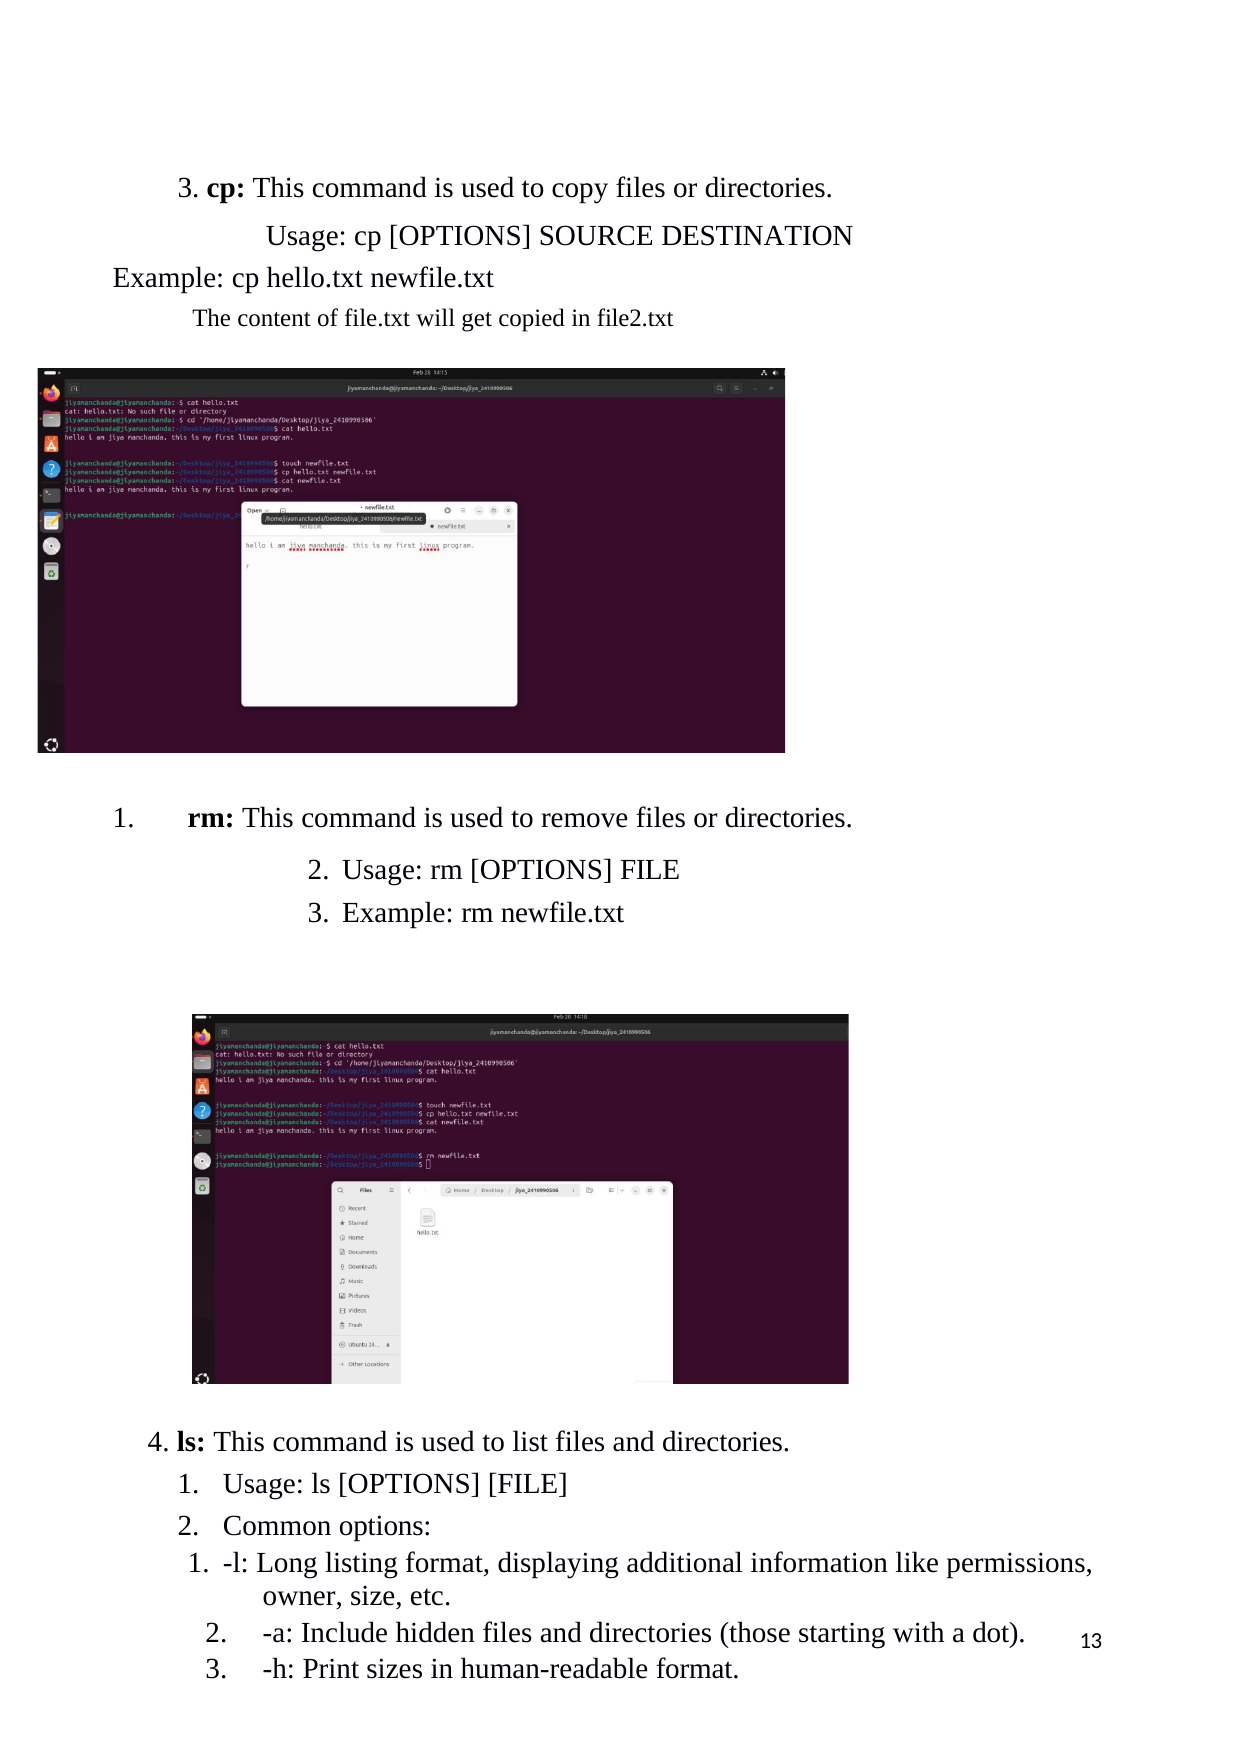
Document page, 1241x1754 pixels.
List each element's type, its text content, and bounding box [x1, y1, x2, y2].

list cp: This command is used to copy files or directories. [177, 170, 1240, 204]
list Usage: cp [OPTIONS] SOURCE DESTINATION [266, 218, 1240, 251]
list -l: Long listing format, displaying additional information like permissions, owner, size, etc. [187, 1545, 1173, 1612]
list -h: Print sizes in human-readable format. [205, 1652, 1240, 1685]
list ls: This command is used to list files and directories. [147, 1424, 1240, 1457]
picture [192, 1014, 849, 1384]
list Example: rm newfile.txt [307, 895, 1240, 928]
list Usage: ls [OPTIONS] [FILE] [177, 1466, 1240, 1499]
text The content of file.txt will get copied in file2.txt [192, 303, 1240, 331]
picture [37, 368, 786, 753]
list -a: Include hidden files and directories (those starting with a dot). [205, 1615, 1240, 1648]
text Example: cp hello.txt newfile.txt [112, 260, 1240, 294]
list Common options: [177, 1508, 1240, 1542]
list rm: This command is used to remove files or directories. [112, 800, 1240, 833]
list Usage: rm [OPTIONS] FILE [307, 852, 1240, 886]
